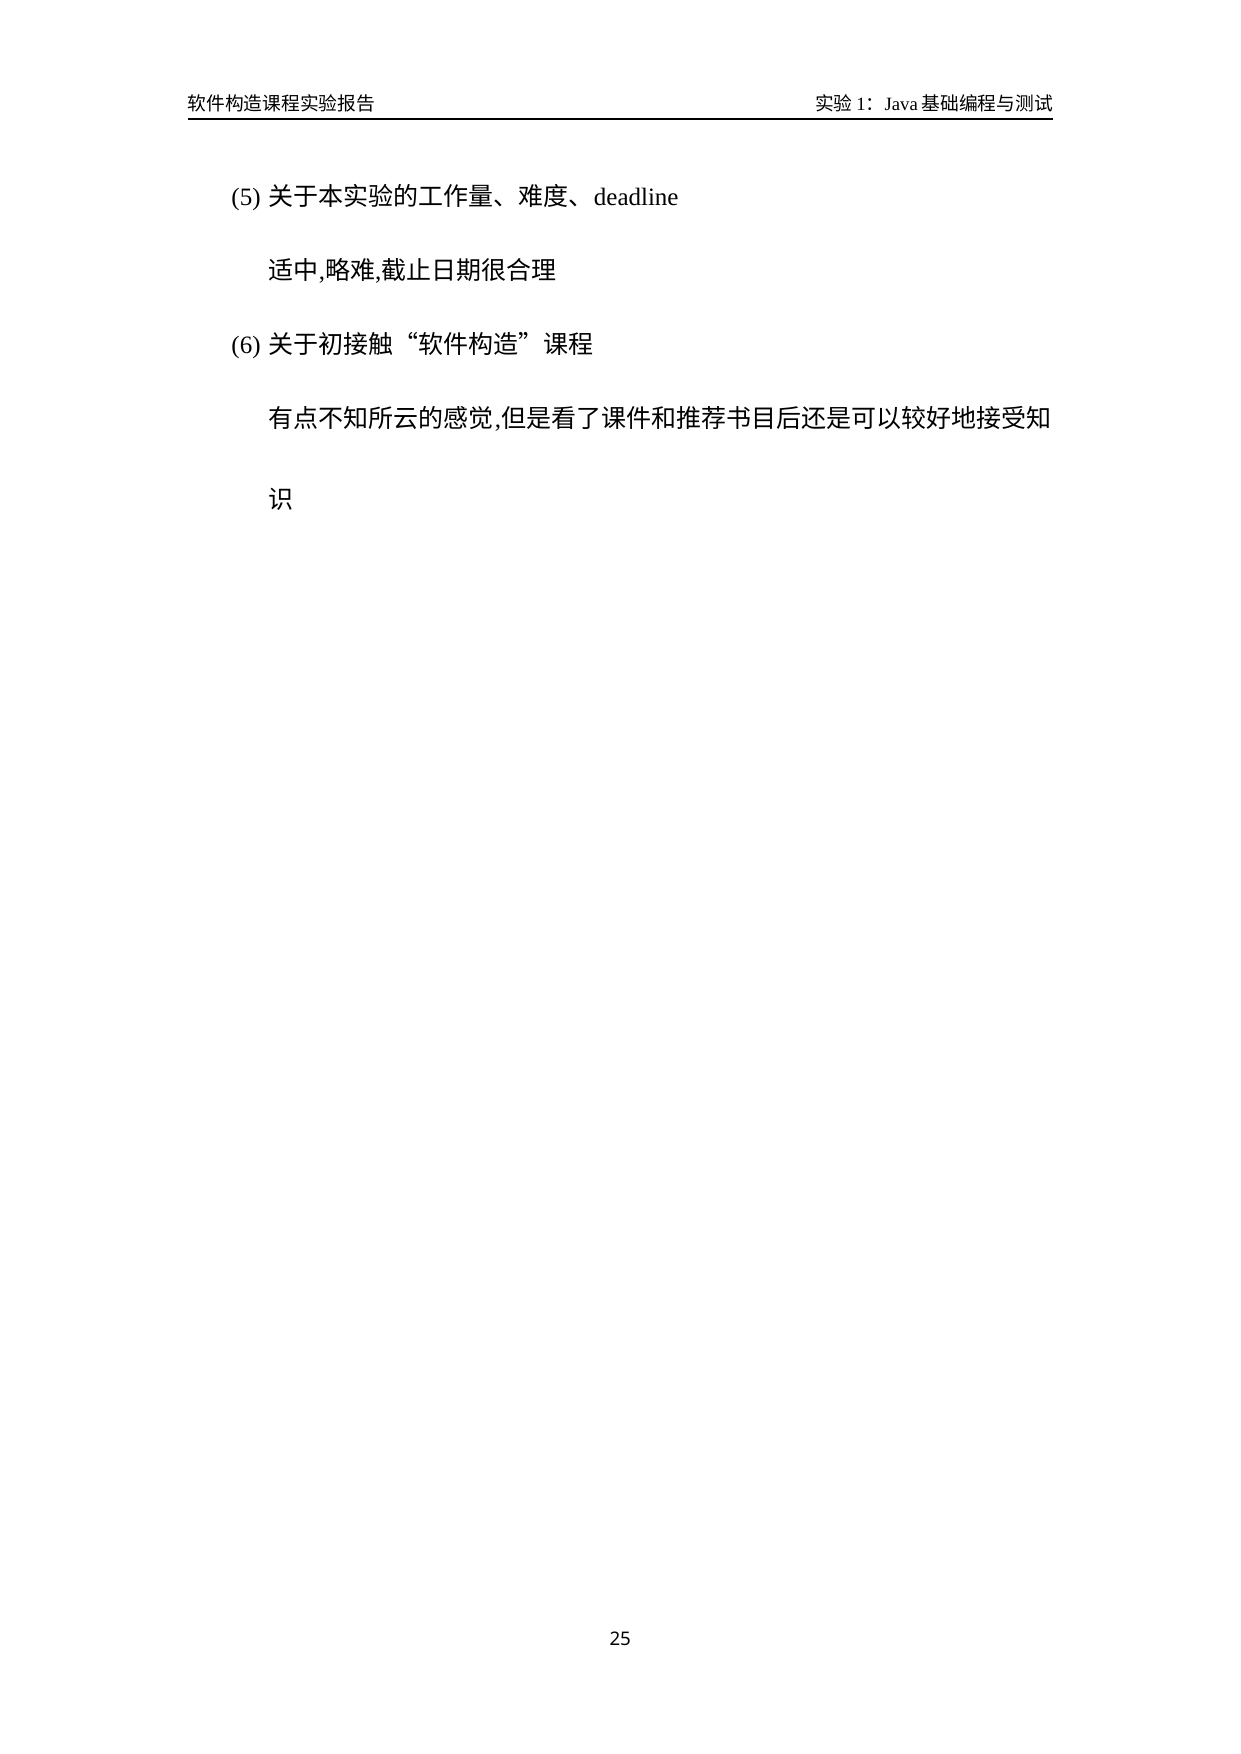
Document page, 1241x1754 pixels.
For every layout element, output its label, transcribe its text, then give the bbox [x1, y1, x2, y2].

list 有点不知所云的感觉,但是看了课件和推荐书目后还是可以较好地接受知识 [269, 384, 1053, 530]
list 关于初接触“软件构造”课程 [231, 310, 1053, 375]
list 关于本实验的工作量、难度、deadline [231, 162, 1053, 227]
list 适中,略难,截止日期很合理 [269, 236, 1053, 301]
